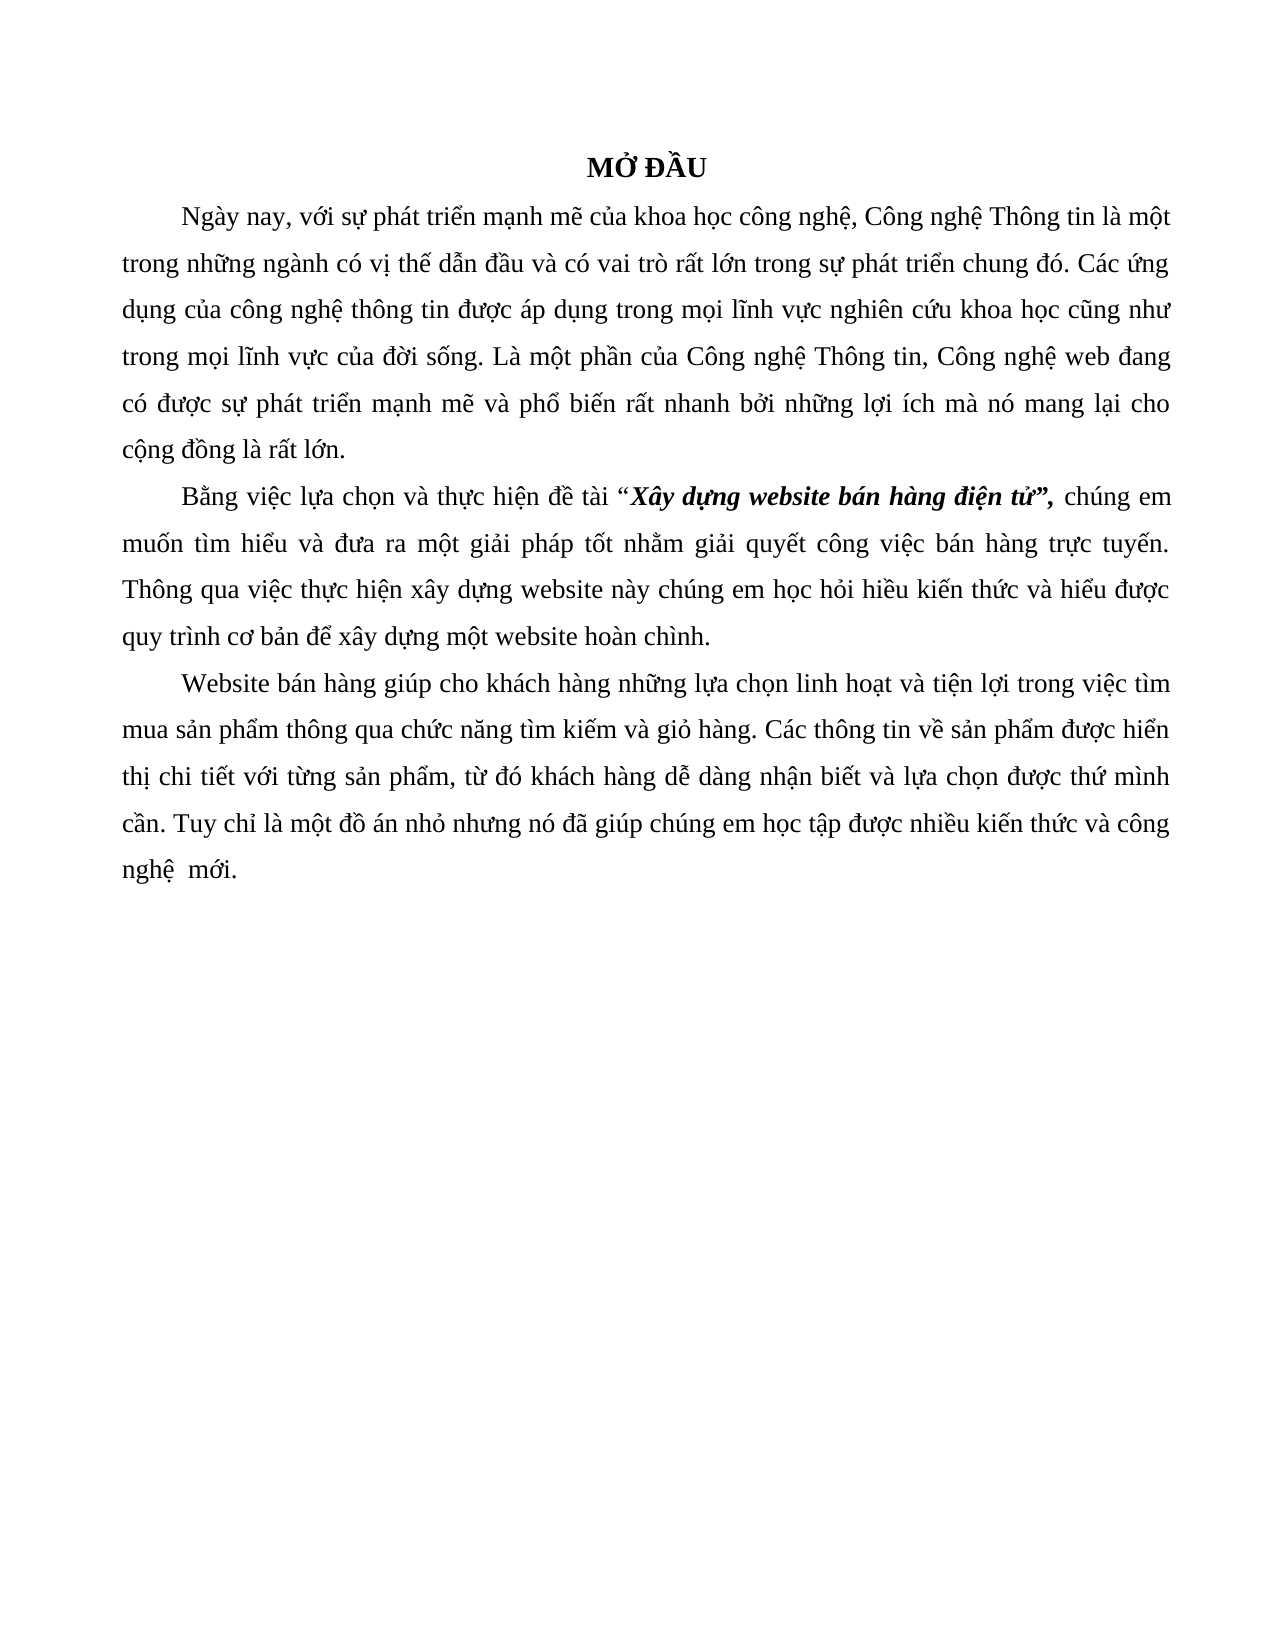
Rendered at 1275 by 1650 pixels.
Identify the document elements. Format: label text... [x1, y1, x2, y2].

subtitle MỞ ĐẦU [122, 150, 1172, 183]
text Ngày nay, với sự phát triển mạnh mẽ của khoa học công nghệ, Công nghệ Thông tin là một trong những ngành có vị thế dẫn đầu và có vai trò rất lớn trong sự phát triển chung đó. Các ứng dụng của công nghệ thông tin được áp dụng trong mọi lĩnh vực nghiên cứu khoa học cũng như trong mọi lĩnh vực của đời sống. Là một phần của Công nghệ Thông tin, Công nghệ web đang có được sự phát triển mạnh mẽ và phổ biến rất nhanh bởi những lợi ích mà nó mang lại cho cộng đồng là rất lớn. [122, 200, 1172, 465]
text Bằng việc lựa chọn và thực hiện đề tài “Xây dựng website bán hàng điện tử”, chúng em muốn tìm hiểu và đưa ra một giải pháp tốt nhằm giải quyết công việc bán hàng trực tuyến. Thông qua việc thực hiện xây dựng website này chúng em học hỏi hiều kiến thức và hiểu được quy trình cơ bản để xây dựng một website hoàn chình. [122, 480, 1172, 651]
text Website bán hàng giúp cho khách hàng những lựa chọn linh hoạt và tiện lợi trong việc tìm mua sản phẩm thông qua chức năng tìm kiếm và giỏ hàng. Các thông tin về sản phẩm được hiển thị chi tiết với từng sản phẩm, từ đó khách hàng dễ dàng nhận biết và lựa chọn được thứ mình cần. Tuy chỉ là một đồ án nhỏ nhưng nó đã giúp chúng em học tập được nhiều kiến thức và công nghệ mới. [122, 667, 1172, 885]
